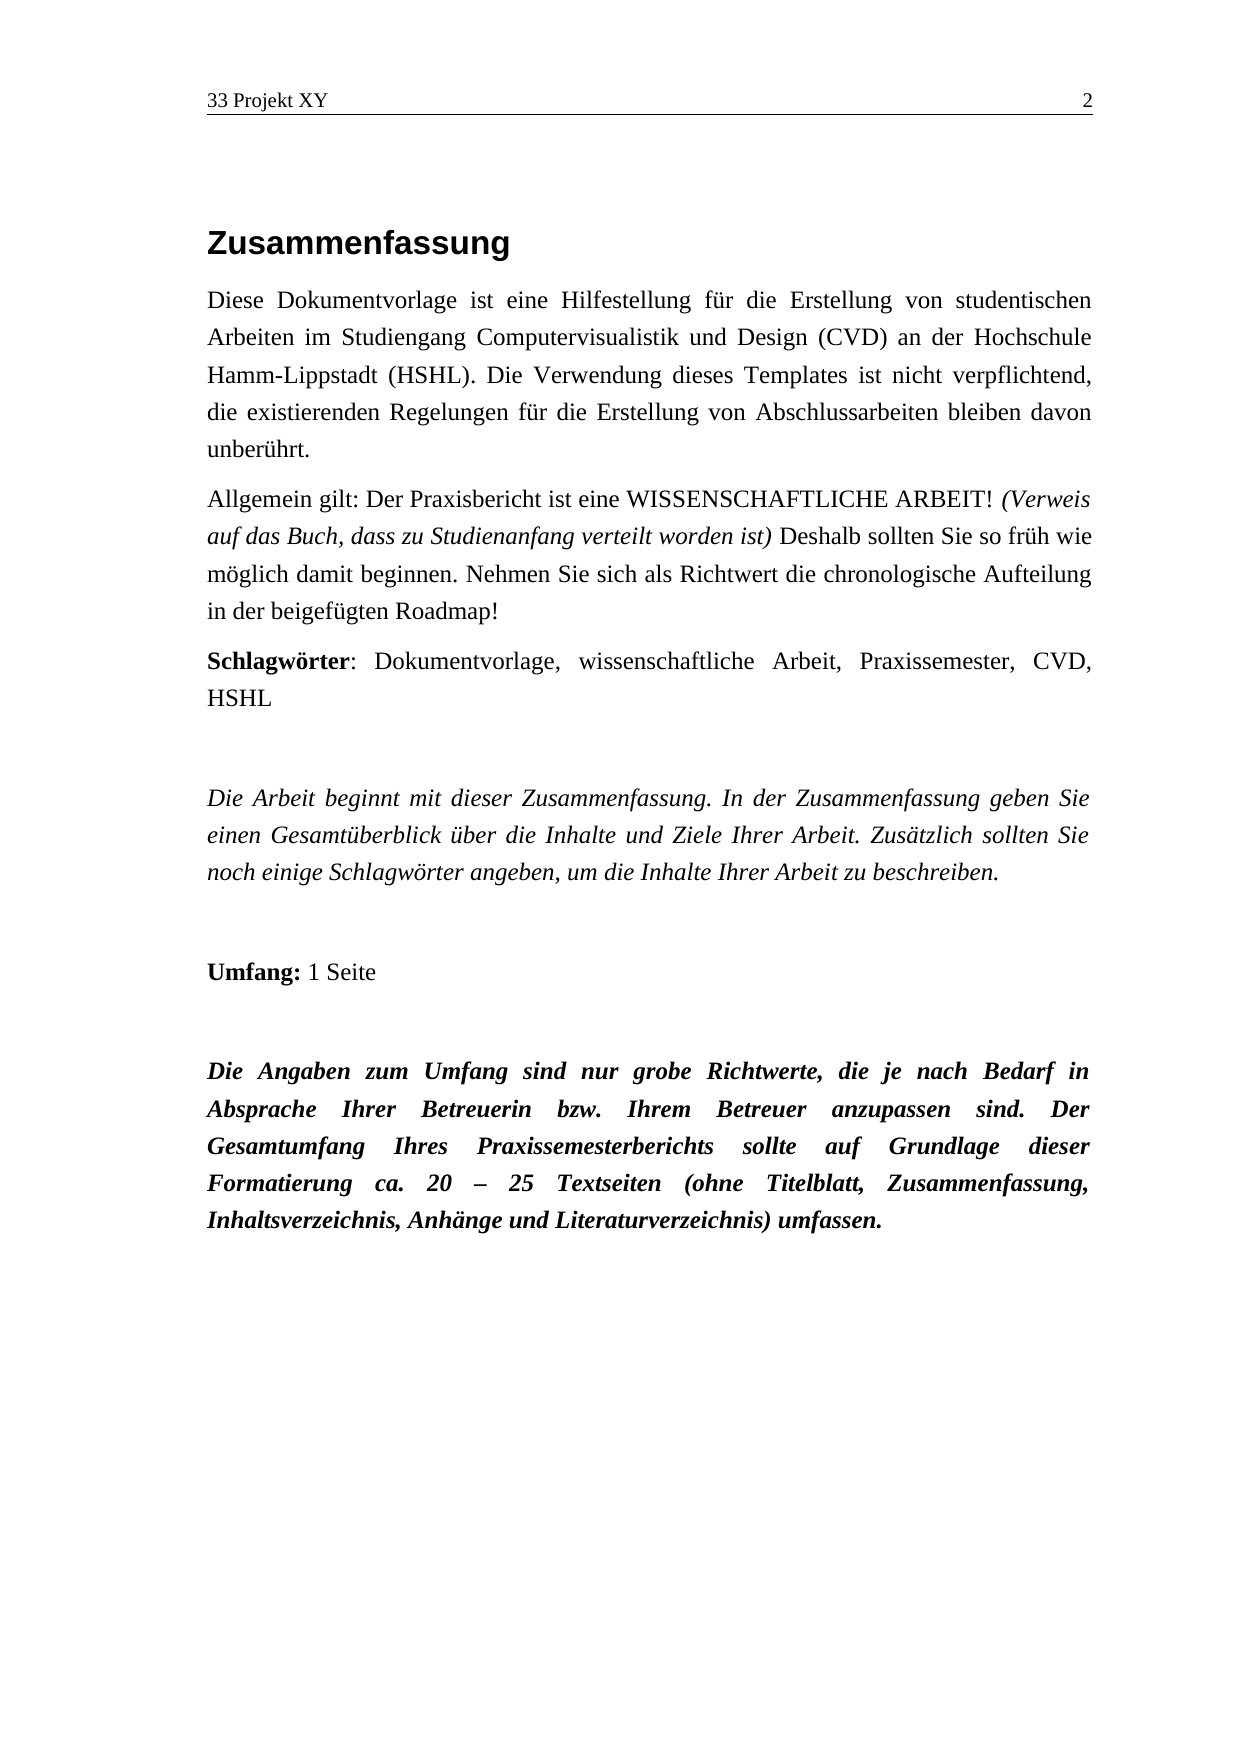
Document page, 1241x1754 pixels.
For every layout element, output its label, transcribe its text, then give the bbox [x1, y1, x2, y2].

text Diese Dokumentvorlage ist eine Hilfestellung für die Erstellung von studentischen Arbeiten im Studiengang Computervisualistik und Design (CVD) an der Hochschule Hamm-Lippstadt (HSHL). Die Verwendung dieses Templates ist nicht verpflichtend, die existierenden Regelungen für die Erstellung von Abschlussarbeiten bleiben davon unberührt. [207, 285, 1093, 463]
text Umfang: 1 Seite [207, 957, 1093, 986]
text Die Arbeit beginnt mit dieser Zusammenfassung. In der Zusammenfassung geben Sie einen Gesamtüberblick über die Inhalte und Ziele Ihrer Arbeit. Zusätzlich sollten Sie noch einige Schlagwörter angeben, um die Inhalte Ihrer Arbeit zu beschreiben. [207, 783, 1093, 886]
subtitle Zusammenfassung [207, 223, 1093, 261]
text Allgemein gilt: Der Praxisbericht ist eine WISSENSCHAFTLICHE ARBEIT! (Verweis auf das Buch, dass zu Studienanfang verteilt worden ist) Deshalb sollten Sie so früh wie möglich damit beginnen. Nehmen Sie sich als Richtwert die chronologische Aufteilung in der beigefügten Roadmap! [207, 484, 1093, 625]
text Schlagwörter: Dokumentvorlage, wissenschaftliche Arbeit, Praxissemester, CVD, HSHL [207, 646, 1093, 712]
text Die Angaben zum Umfang sind nur grobe Richtwerte, die je nach Bedarf in Absprache Ihrer Betreuerin bzw. Ihrem Betreuer anzupassen sind. Der Gesamtumfang Ihres Praxissemesterberichts sollte auf Grundlage dieser Formatierung ca. 20 – 25 Textseiten (ohne Titelblatt, Zusammenfassung, Inhaltsverzeichnis, Anhänge und Literaturverzeichnis) umfassen. [207, 1056, 1093, 1234]
